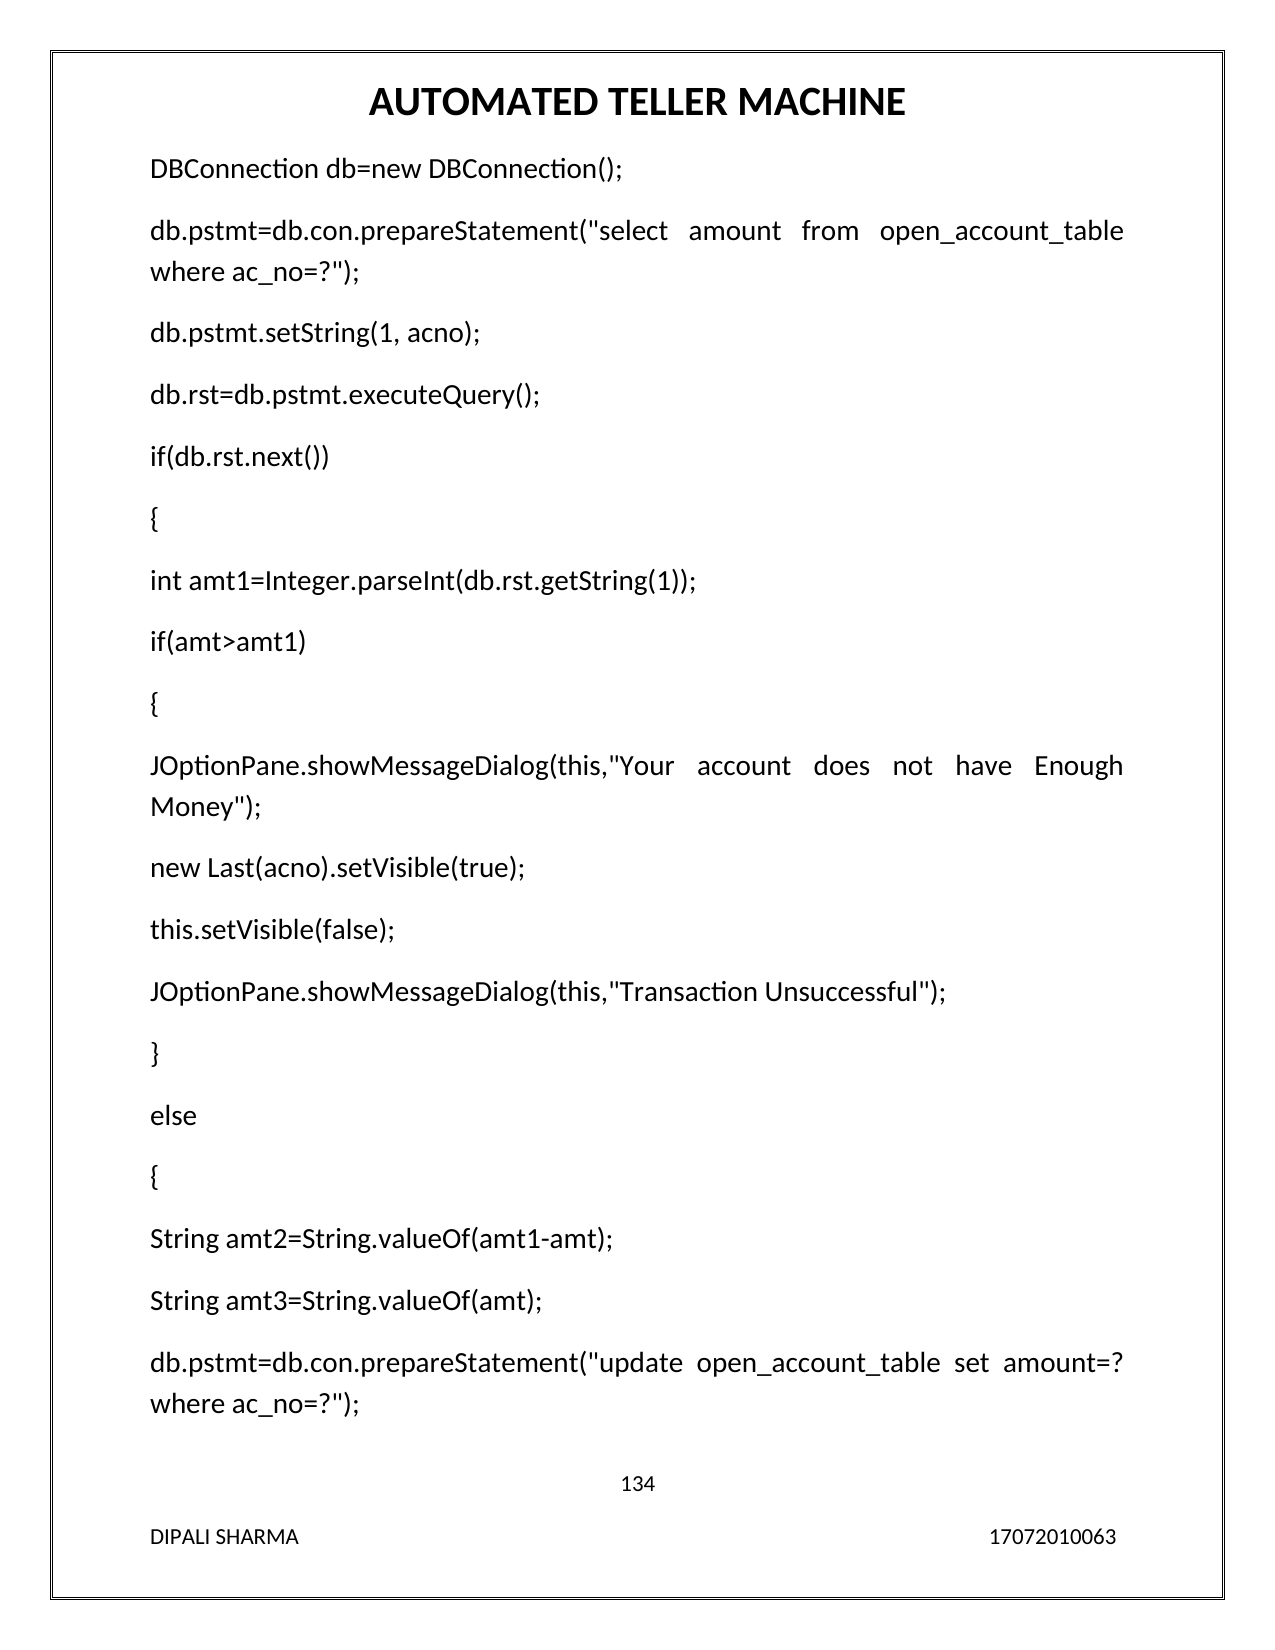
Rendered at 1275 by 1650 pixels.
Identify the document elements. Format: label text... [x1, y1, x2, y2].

text { [150, 1158, 1125, 1194]
text } [150, 1035, 1125, 1071]
text db.pstmt=db.con.prepareStatement("update open_account_table set amount=? where ac_no=?"); [150, 1344, 1125, 1420]
text JOptionPane.showMessageDialog(this,"Transaction Unsuccessful"); [150, 973, 1125, 1009]
text if(db.rst.next()) [150, 438, 1125, 474]
text db.pstmt.setString(1, acno); [150, 314, 1125, 350]
text db.pstmt=db.con.prepareStatement("select amount from open_account_table where ac_no=?"); [150, 212, 1125, 288]
text db.rst=db.pstmt.executeQuery(); [150, 376, 1125, 412]
text new Last(acno).setVisible(true); [150, 849, 1125, 885]
text { [150, 685, 1125, 721]
text this.setVisible(false); [150, 911, 1125, 947]
text if(amt>amt1) [150, 623, 1125, 659]
text int amt1=Integer.parseInt(db.rst.getString(1)); [150, 562, 1125, 597]
text DBConnection db=new DBConnection(); [150, 150, 1125, 186]
text JOptionPane.showMessageDialog(this,"Your account does not have Enough Money"); [150, 747, 1125, 823]
text else [150, 1097, 1125, 1132]
text String amt2=String.valueOf(amt1-amt); [150, 1220, 1125, 1256]
text String amt3=String.valueOf(amt); [150, 1282, 1125, 1318]
text { [150, 500, 1125, 535]
